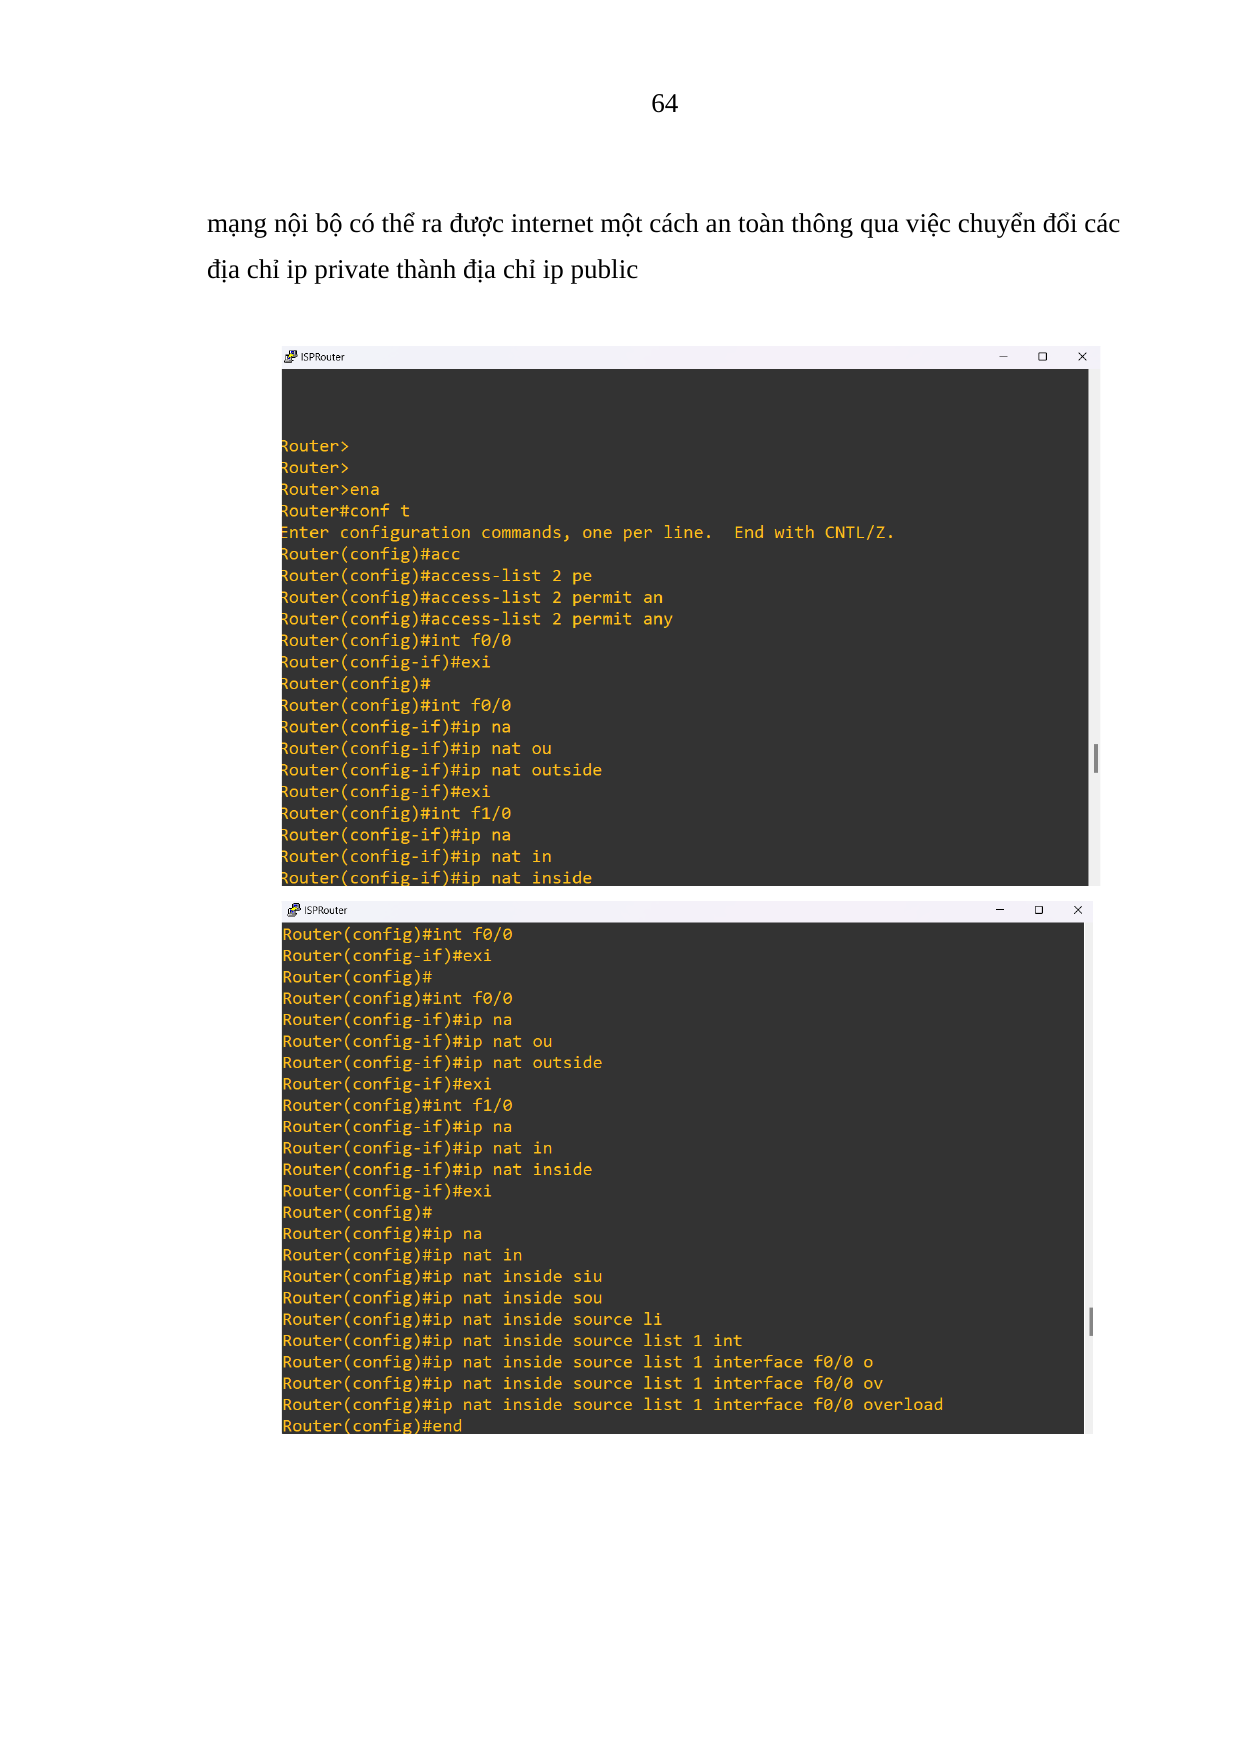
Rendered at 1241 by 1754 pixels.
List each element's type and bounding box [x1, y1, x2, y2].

text [207, 207, 1122, 284]
picture [281, 901, 1093, 1434]
picture [281, 346, 1101, 886]
